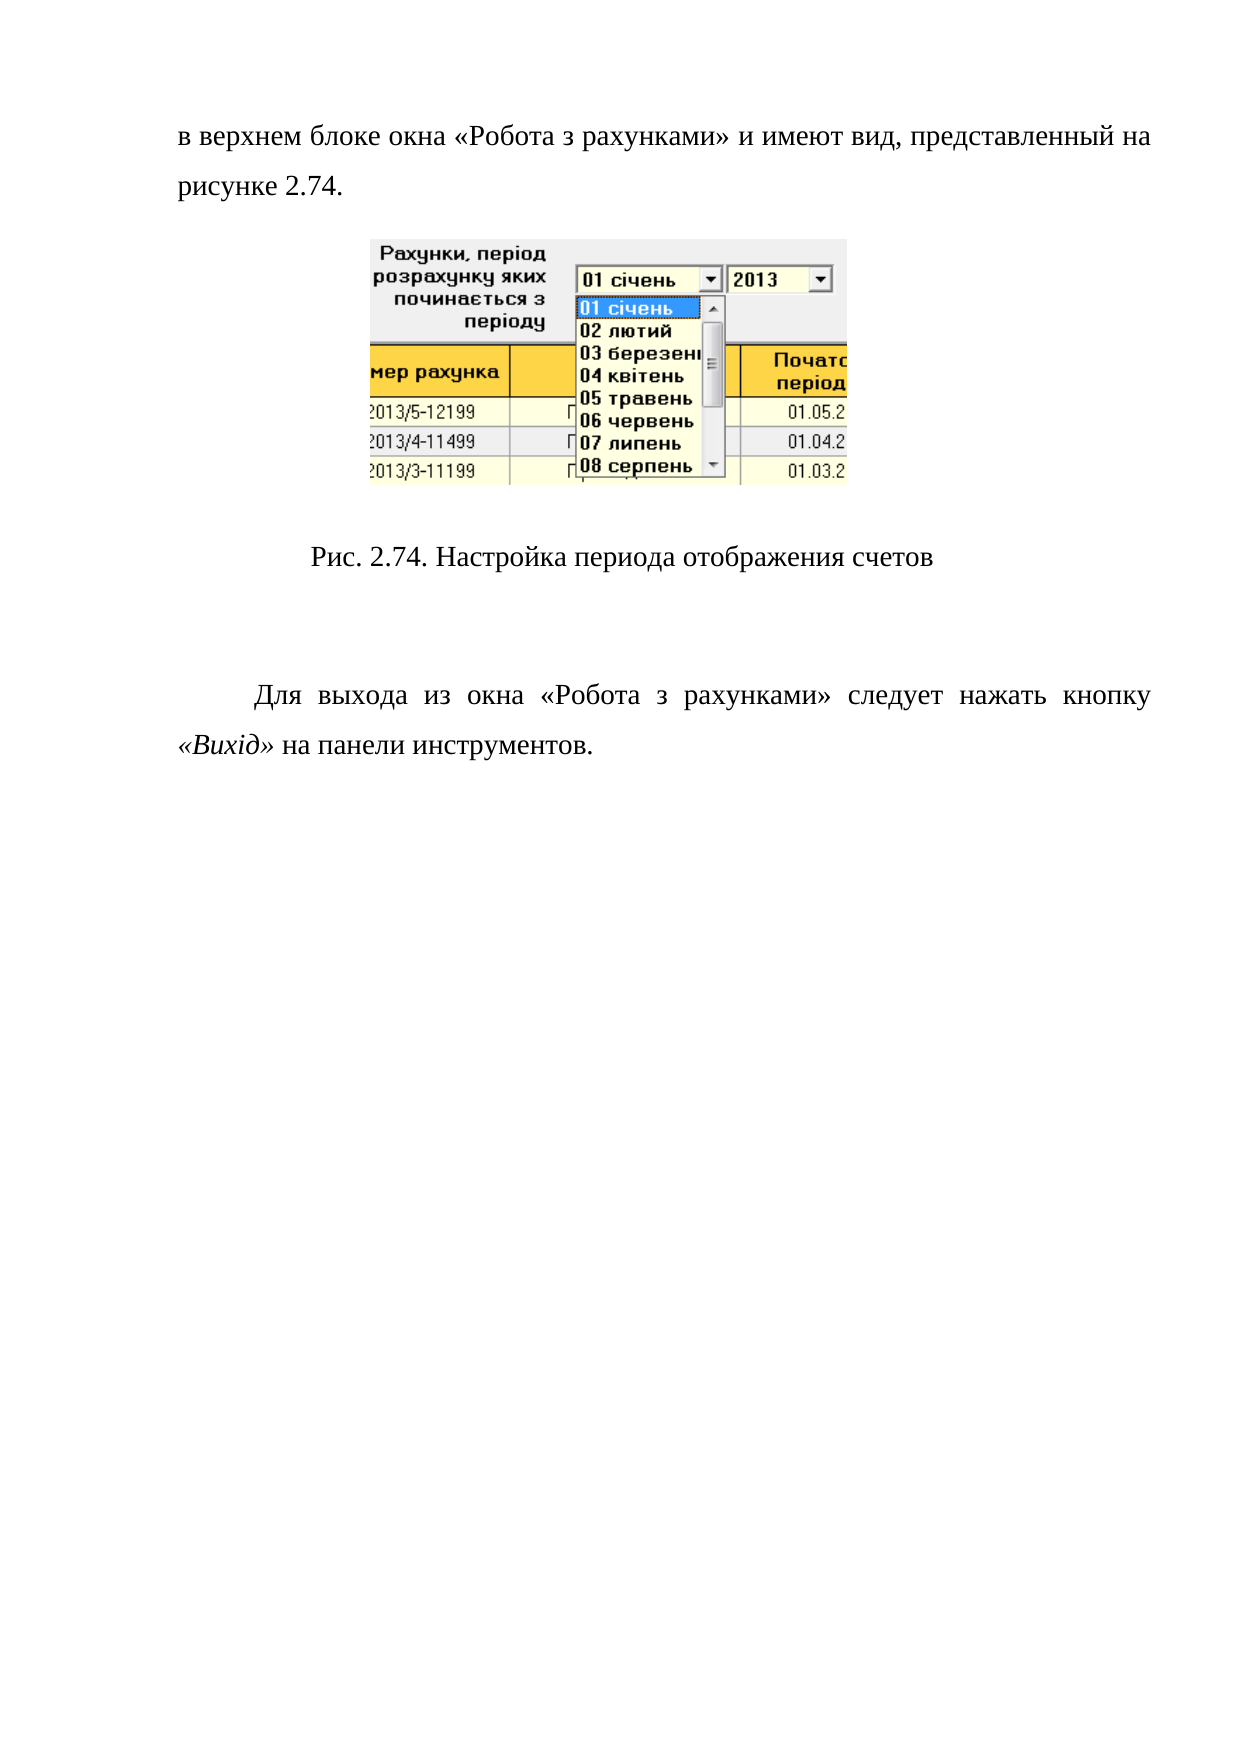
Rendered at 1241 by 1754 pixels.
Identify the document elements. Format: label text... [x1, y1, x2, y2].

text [177, 118, 1152, 202]
text Для выхода из окна «Робота з рахунками» следует нажать кнопку «Вихід» на панели инструментов. [177, 677, 1152, 761]
picture [370, 239, 847, 485]
